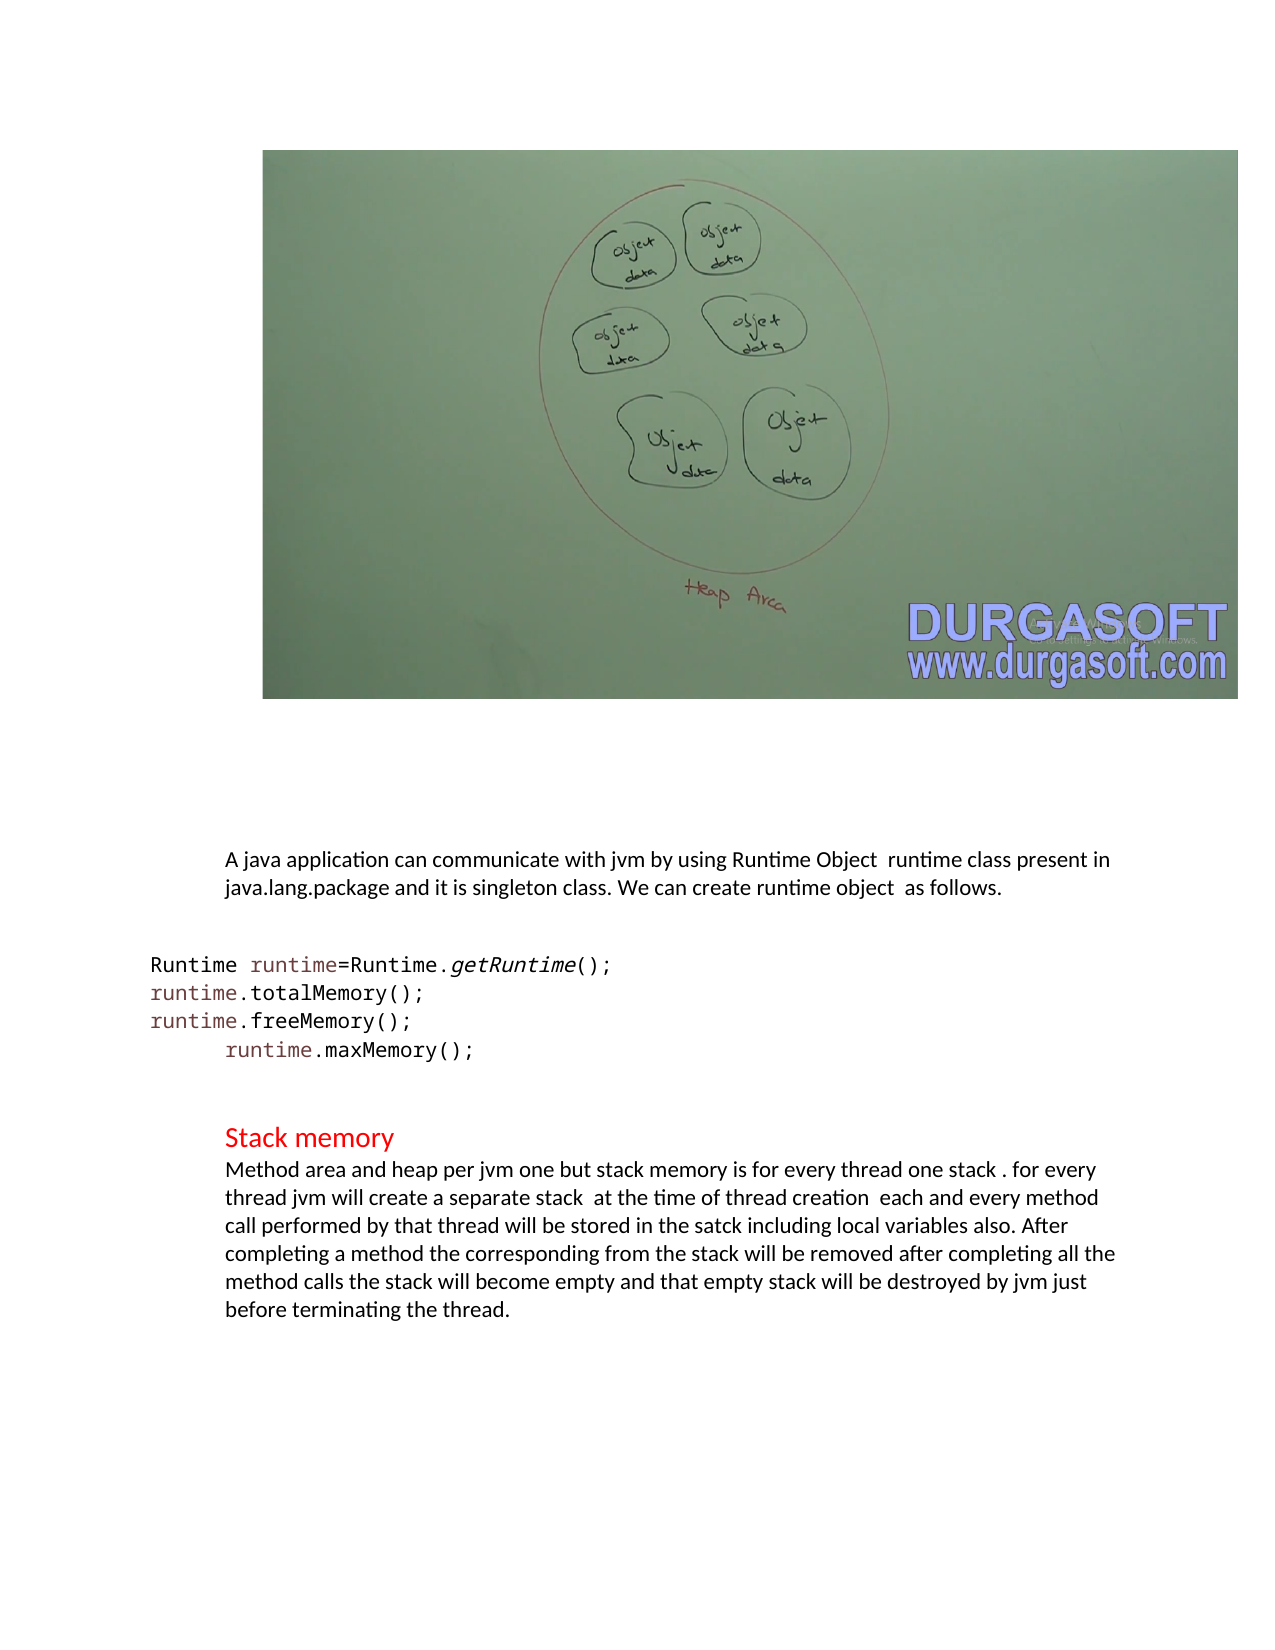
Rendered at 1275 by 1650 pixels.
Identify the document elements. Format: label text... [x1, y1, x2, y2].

list A java application can communicate with jvm by using Runtime Object runtime class present in java.lang.package and it is singleton class. We can create runtime object as follows. [225, 845, 1125, 901]
text Runtime runtime=Runtime.getRuntime(); [150, 950, 1125, 978]
list Method area and heap per jvm one but stack memory is for every thread one stack . for every thread jvm will create a separate stack at the time of thread creation each and every method call performed by that thread will be stored in the satck including local variables also. After completing a method the corresponding from the stack will be removed after completing all the method calls the stack will become empty and that empty stack will be destroyed by jvm just before terminating the thread. [225, 1155, 1125, 1323]
list runtime.maxMemory(); [225, 1035, 1125, 1063]
picture [262, 150, 1238, 699]
list Stack memory [225, 1119, 1125, 1155]
text runtime.freeMemory(); [150, 1007, 1125, 1035]
text runtime.totalMemory(); [150, 978, 1125, 1007]
